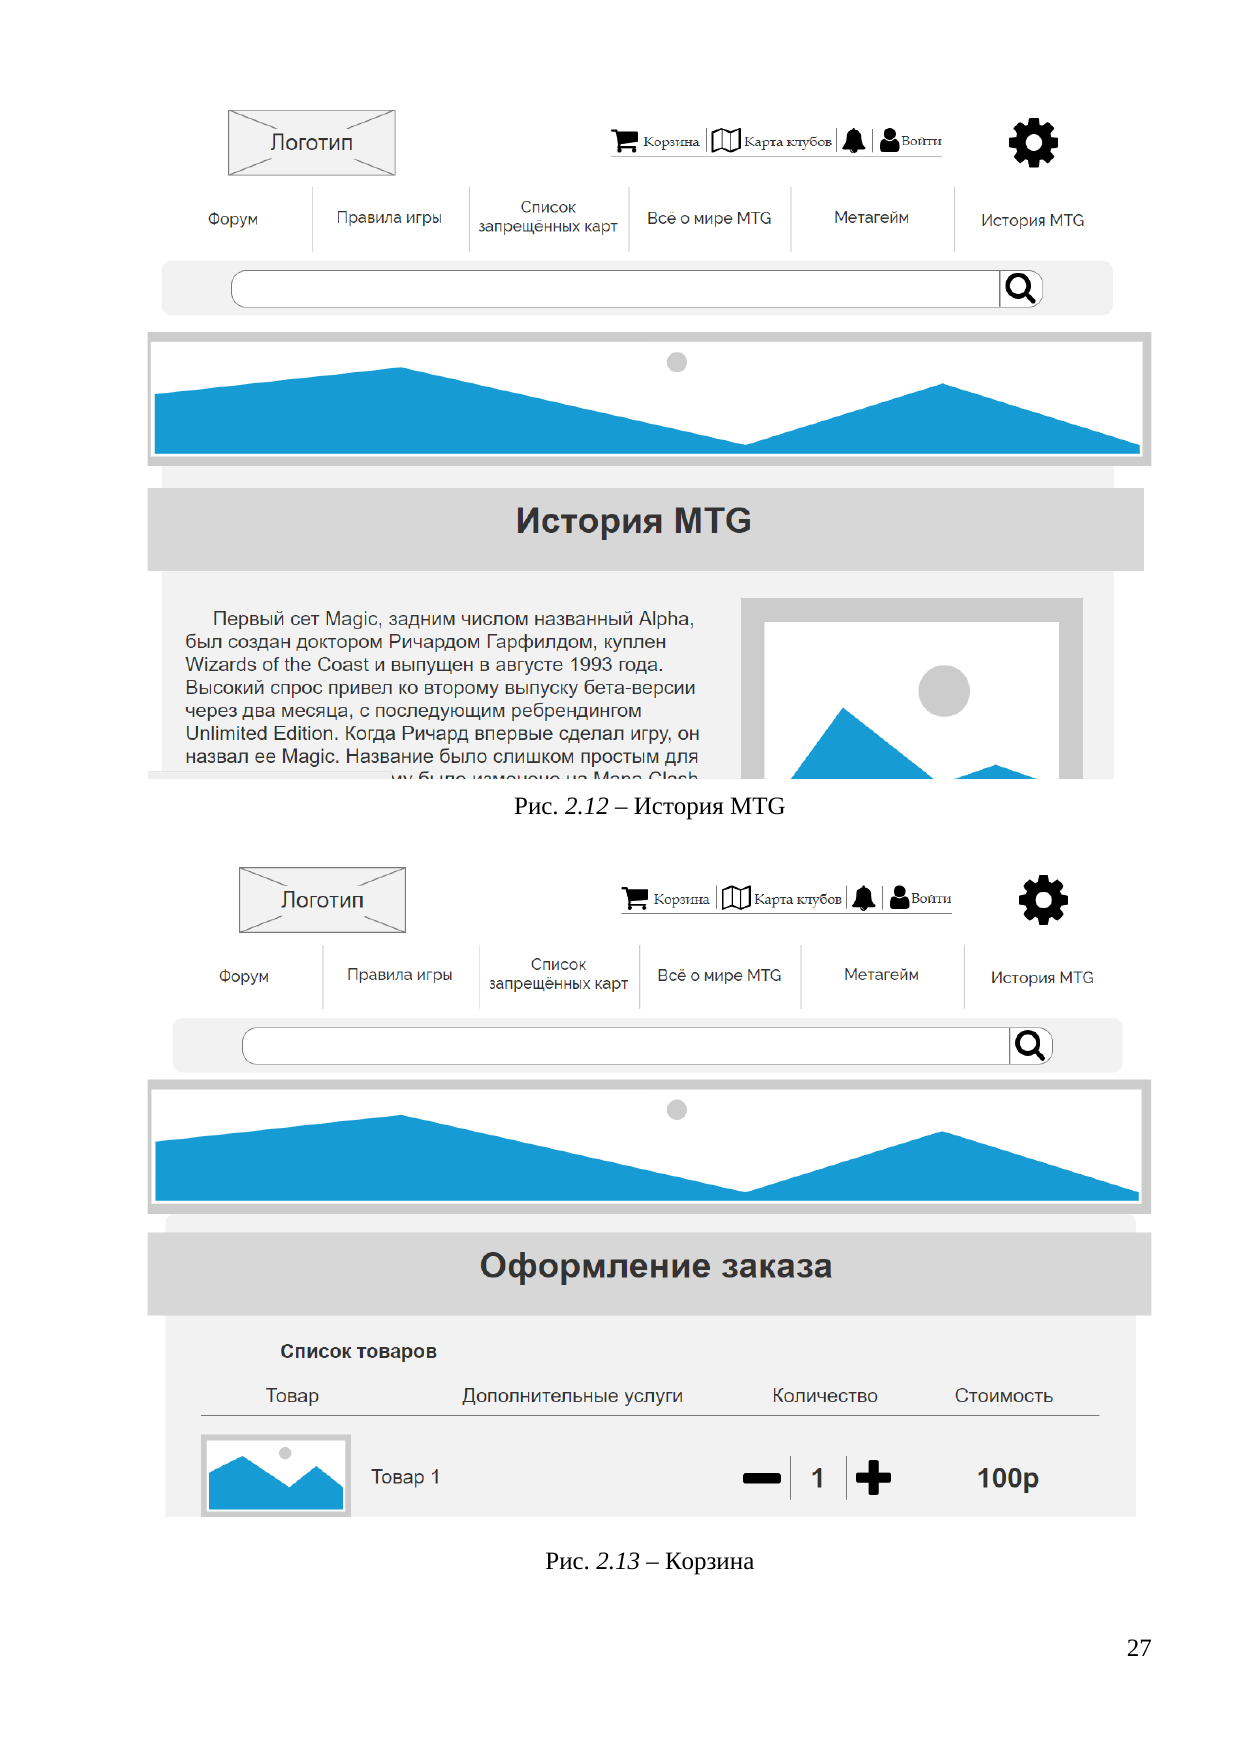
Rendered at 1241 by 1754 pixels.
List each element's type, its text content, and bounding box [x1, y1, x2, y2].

picture [147, 92, 1152, 779]
picture [147, 848, 1152, 1517]
text Рис. 2.13 – Корзина [148, 1546, 1152, 1575]
text Рис. 2.12 – История MTG [148, 791, 1152, 819]
